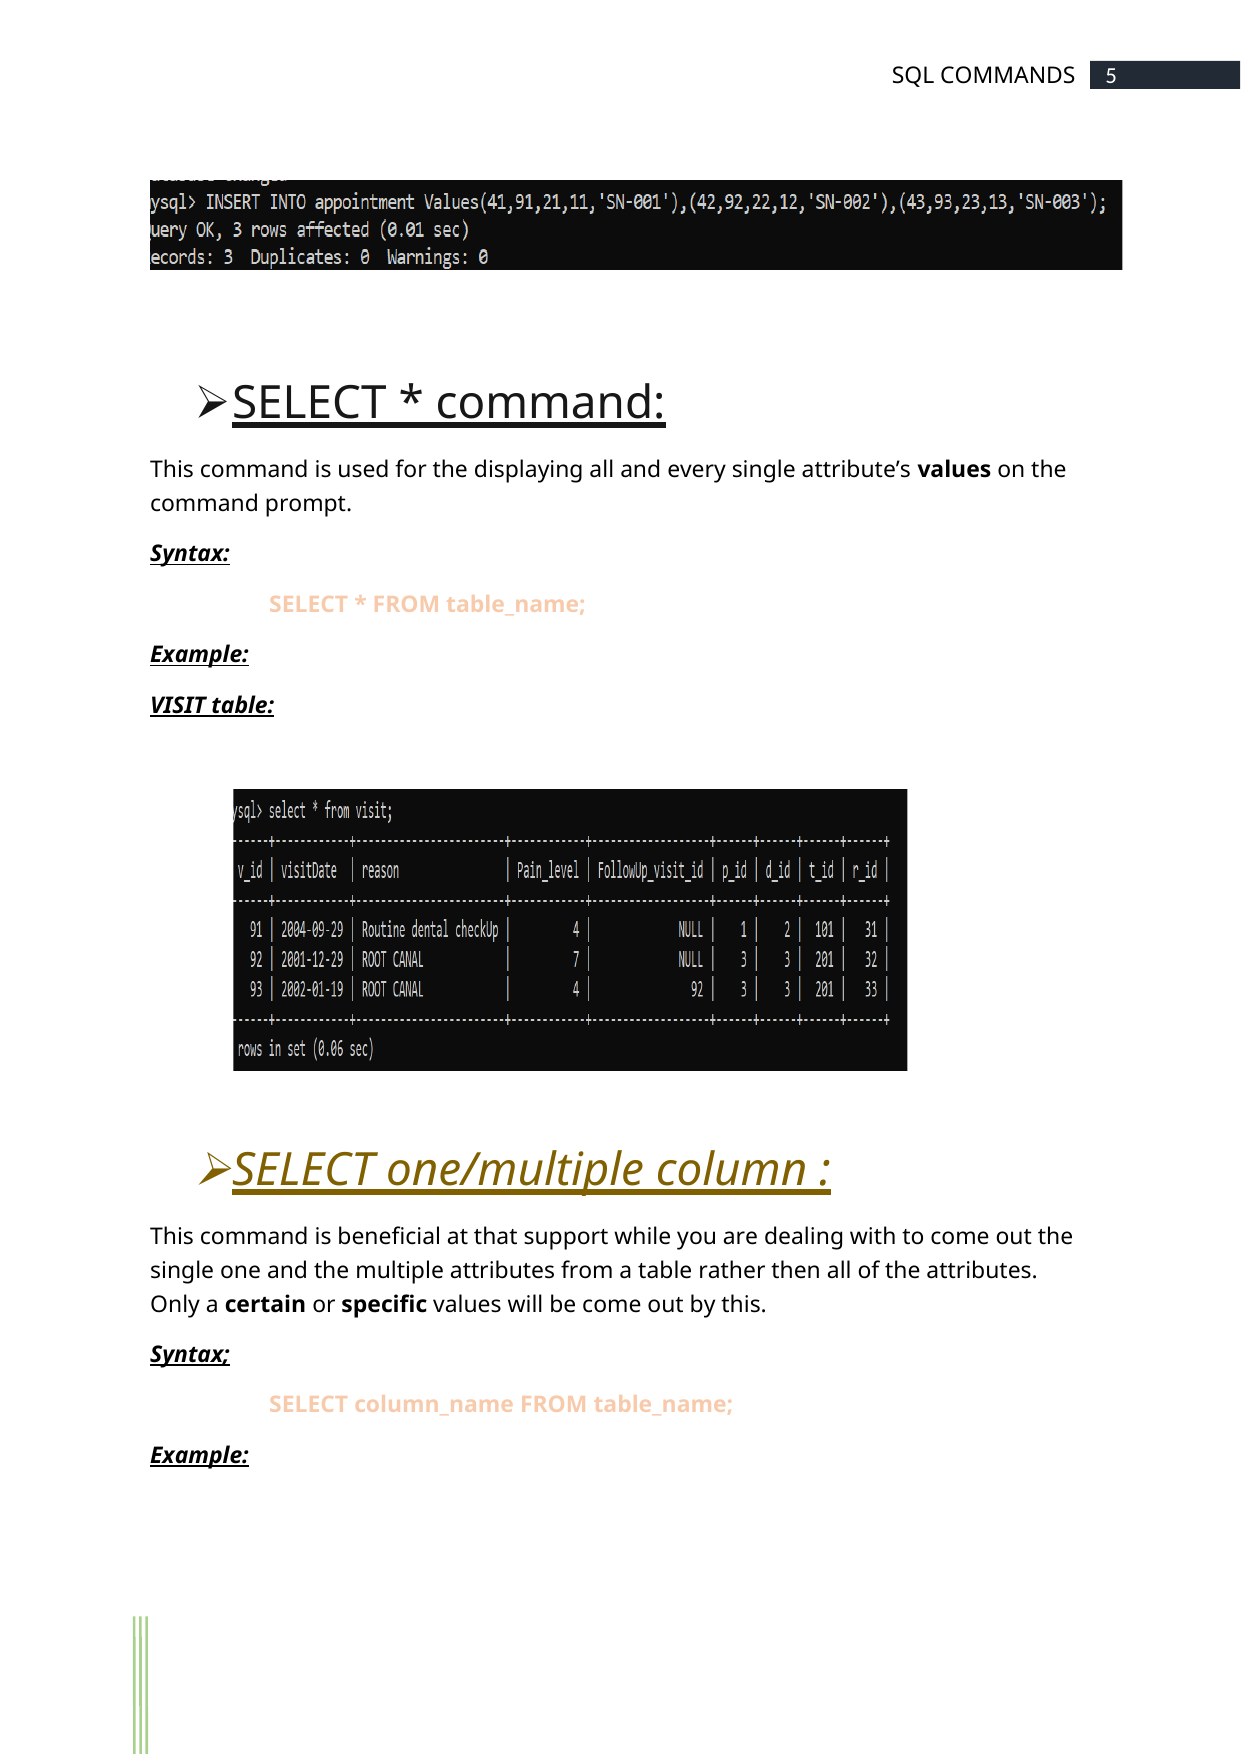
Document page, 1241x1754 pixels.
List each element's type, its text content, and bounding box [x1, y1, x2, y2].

text This command is beneficial at that support while you are dealing with to come out the single one and the multiple attributes from a table rather then all of the attributes. Only a certain or specific values will be come out by this. [150, 1220, 1090, 1319]
list SELECT one/multiple column : [194, 1136, 1090, 1198]
text Example: [150, 638, 1090, 669]
text SELECT * FROM table_name; [150, 588, 1090, 619]
text Syntax: [150, 537, 1090, 568]
text Example: [150, 1439, 1090, 1470]
text SELECT column_name FROM table_name; [150, 1388, 1090, 1419]
text Syntax; [150, 1338, 1090, 1369]
picture [233, 789, 908, 1071]
list SELECT * command: [194, 369, 1090, 432]
text VISIT table: [150, 688, 1090, 720]
text This command is used for the displaying all and every single attribute’s values on the command prompt. [150, 453, 1090, 518]
picture [150, 180, 1123, 270]
